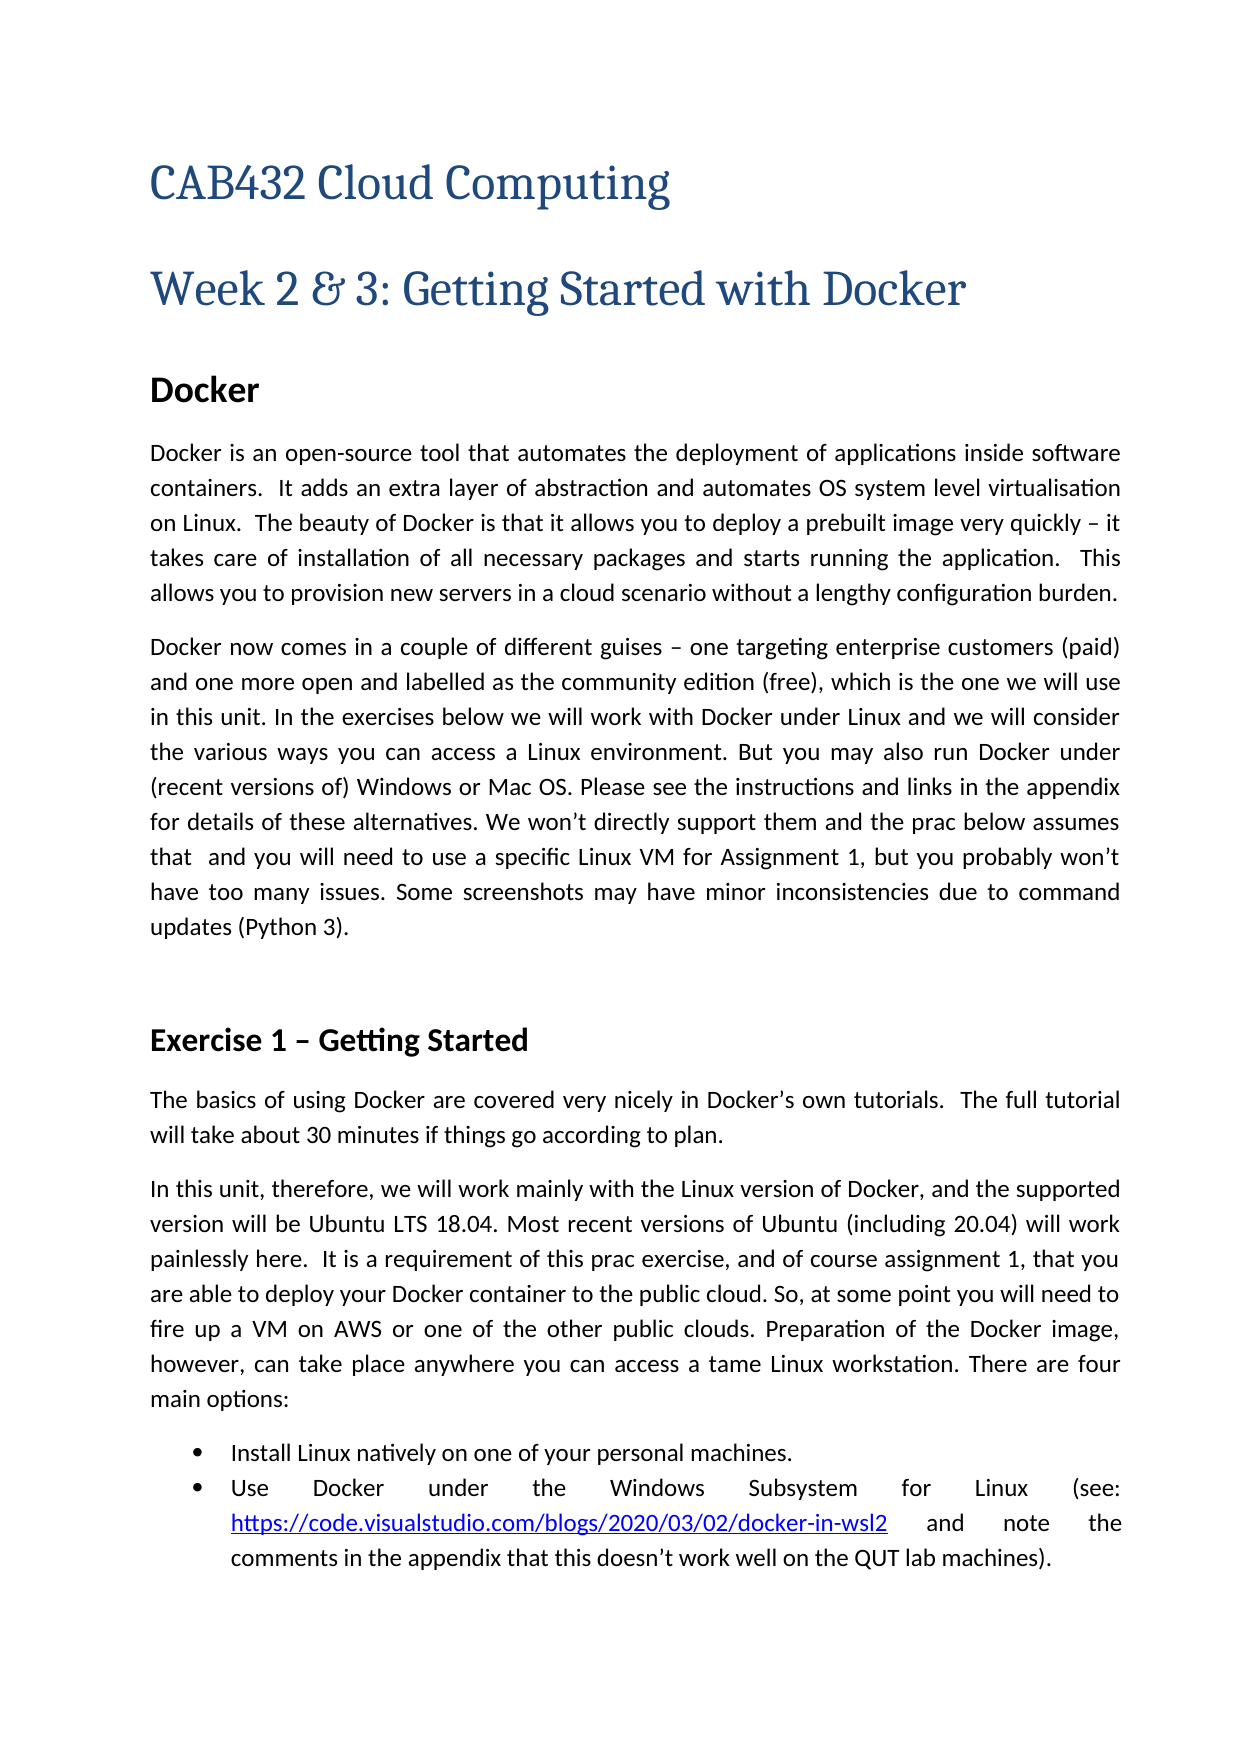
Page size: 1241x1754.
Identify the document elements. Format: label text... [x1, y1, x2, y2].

text Docker [150, 366, 1122, 412]
text Week 2 & 3: Getting Started with Docker [150, 259, 1063, 318]
text In this unit, therefore, we will work mainly with the Linux version of Docker, and the supported version will be Ubuntu LTS 18.04. Most recent versions of Ubuntu (including 20.04) will work painlessly here. It is a requirement of this prac exercise, and of course assignment 1, that you are able to deploy your Docker container to the public cloud. So, at some point you will need to fire up a VM on AWS or one of the other public clouds. Preparation of the Docker image, however, can take place anywhere you can access a tame Linux workstation. There are four main options: [150, 1173, 1122, 1413]
text Docker now comes in a couple of different guises – one targeting enterprise customers (paid) and one more open and labelled as the community edition (free), which is the one we will use in this unit. In the exercises below we will work with Docker under Linux and we will consider the various ways you can access a Linux environment. But you may also run Docker under (recent versions of) Windows or Mac OS. Please see the instructions and links in the appendix for details of these alternatives. We won’t directly support them and the prac below assumes that and you will need to use a specific Linux VM for Assignment 1, but you probably won’t have too many issues. Some screenshots may have minor inconsistencies due to command updates (Python 3). [150, 631, 1122, 942]
text CAB432 Cloud Computing [150, 154, 846, 212]
text Docker is an open-source tool that automates the deployment of applications inside software containers. It adds an extra layer of abstraction and automates OS system level virtualisation on Linux. The beauty of Docker is that it allows you to deploy a prebuilt image very quickly – it takes care of installation of all necessary packages and starts running the application. This allows you to provision new servers in a cloud scenario without a lengthy configuration burden. [150, 437, 1122, 608]
text The basics of using Docker are covered very nicely in Docker’s own tutorials. The full tutorial will take about 30 minutes if things go according to plan. [150, 1084, 1122, 1150]
list Install Linux natively on one of your personal machines. [193, 1437, 1122, 1467]
list Use Docker under the Windows Subsystem for Linux (see: https://code.visualstudio.com/blogs/2020/03/02/docker-in-wsl2 and note the comments in the appendix that this doesn’t work well on the QUT lab machines). [193, 1472, 1122, 1572]
text Exercise 1 – Getting Started [150, 1019, 1122, 1059]
